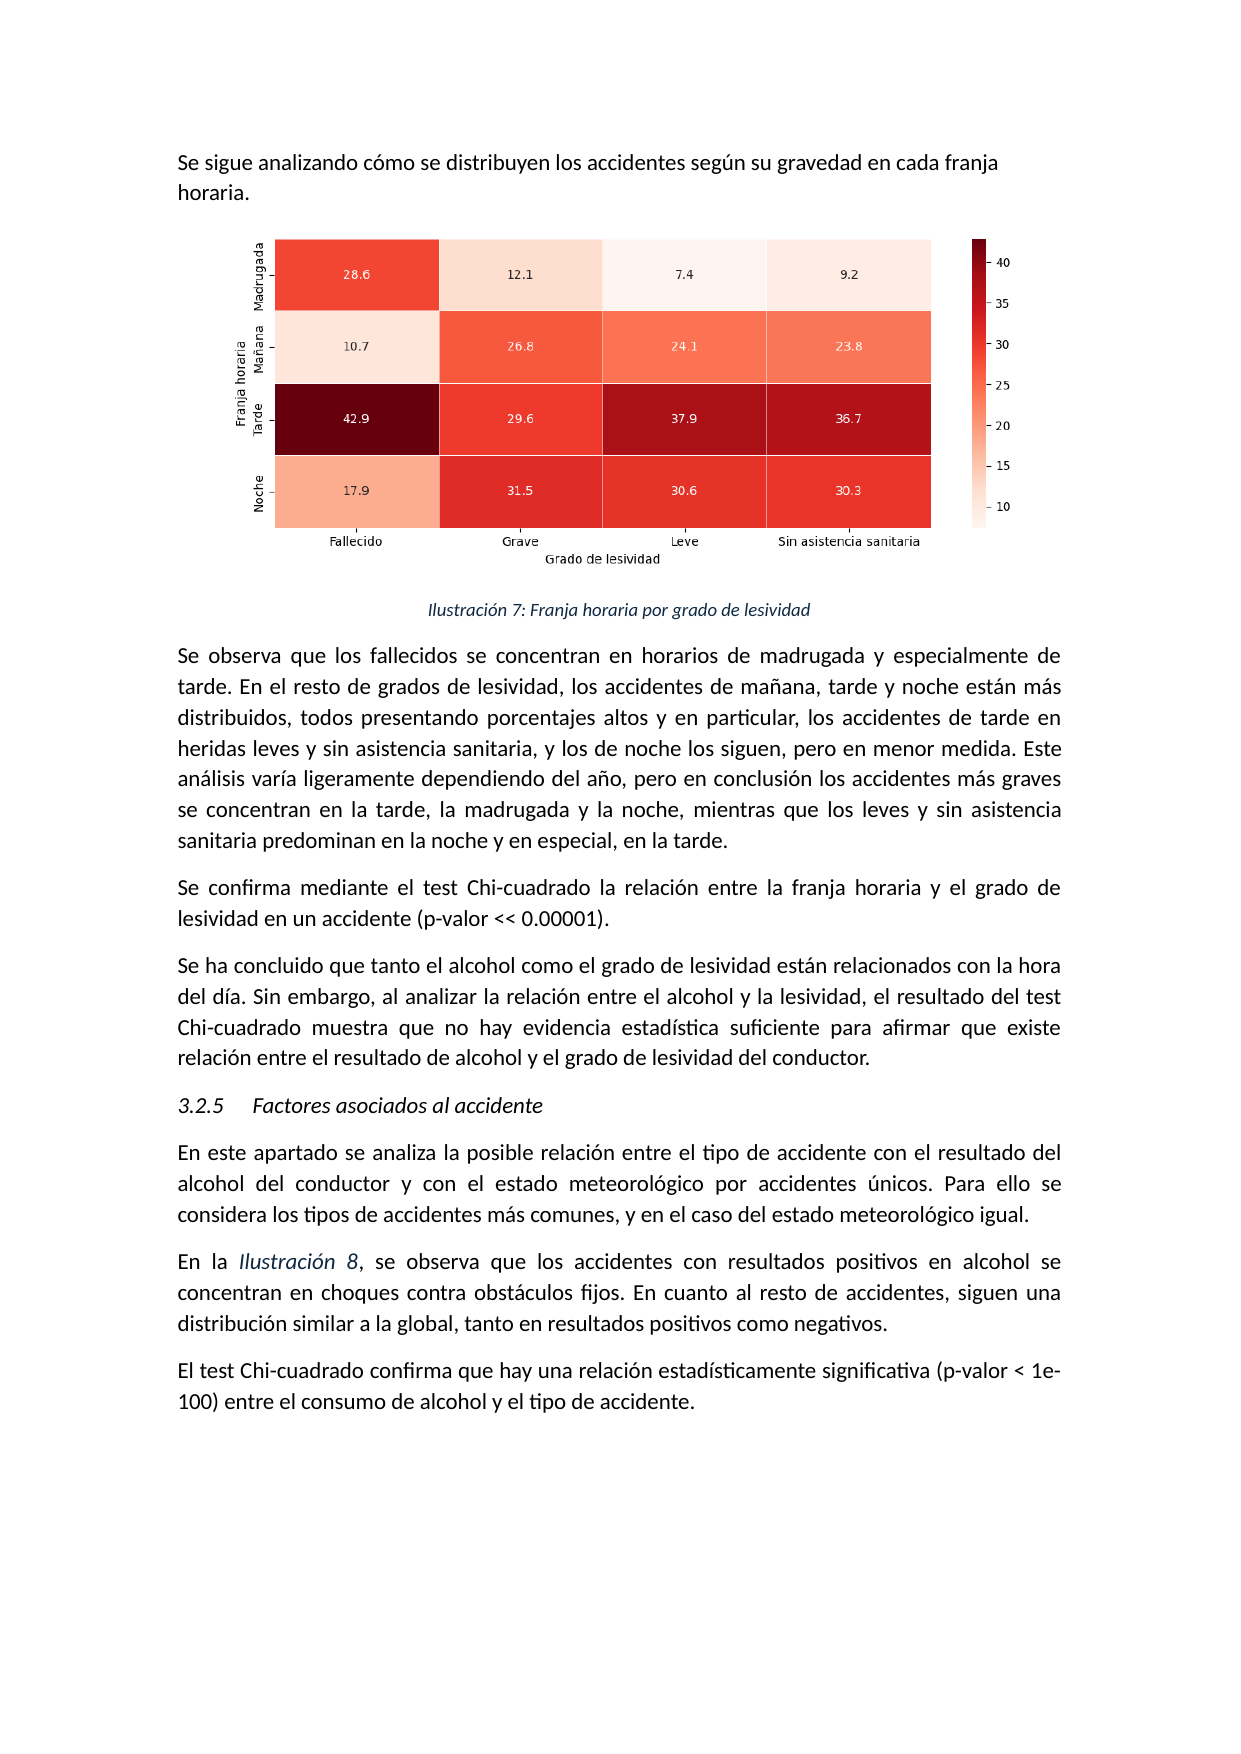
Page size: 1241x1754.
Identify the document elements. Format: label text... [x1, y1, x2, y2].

text En este apartado se analiza la posible relación entre el tipo de accidente con el resultado del alcohol del conductor y con el estado meteorológico por accidentes únicos. Para ello se considera los tipos de accidentes más comunes, y en el caso del estado meteorológico igual. [177, 1138, 1063, 1228]
text En la Ilustración 8, se observa que los accidentes con resultados positivos en alcohol se concentran en choques contra obstáculos fijos. En cuanto al resto de accidentes, siguen una distribución similar a la global, tanto en resultados positivos como negativos. [177, 1247, 1063, 1337]
subtitle Factores asociados al accidente [177, 1091, 1063, 1119]
text El test Chi-cuadrado confirma que hay una relación estadísticamente significativa (p-valor < 1e-100) entre el consumo de alcohol y el tipo de accidente. [177, 1356, 1063, 1415]
text Se ha concluido que tanto el alcohol como el grado de lesividad están relacionados con la hora del día. Sin embargo, al analizar la relación entre el alcohol y la lesividad, el resultado del test Chi-cuadrado muestra que no hay evidencia estadística suficiente para afirmar que existe relación entre el resultado de alcohol y el grado de lesividad del conductor. [177, 951, 1063, 1072]
text Se observa que los fallecidos se concentran en horarios de madrugada y especialmente de tarde. En el resto de grados de lesividad, los accidentes de mañana, tarde y noche están más distribuidos, todos presentando porcentajes altos y en particular, los accidentes de tarde en heridas leves y sin asistencia sanitaria, y los de noche los siguen, pero en menor medida. Este análisis varía ligeramente dependiendo del año, pero en conclusión los accidentes más graves se concentran en la tarde, la madrugada y la noche, mientras que los leves y sin asistencia sanitaria predominan en la noche y en especial, en la tarde. [177, 641, 1063, 854]
picture [222, 224, 1020, 579]
text Se confirma mediante el test Chi-cuadrado la relación entre la franja horaria y el grado de lesividad en un accidente (p-valor << 0.00001). [177, 873, 1063, 932]
text Se sigue analizando cómo se distribuyen los accidentes según su gravedad en cada franja horaria. [177, 148, 1063, 206]
